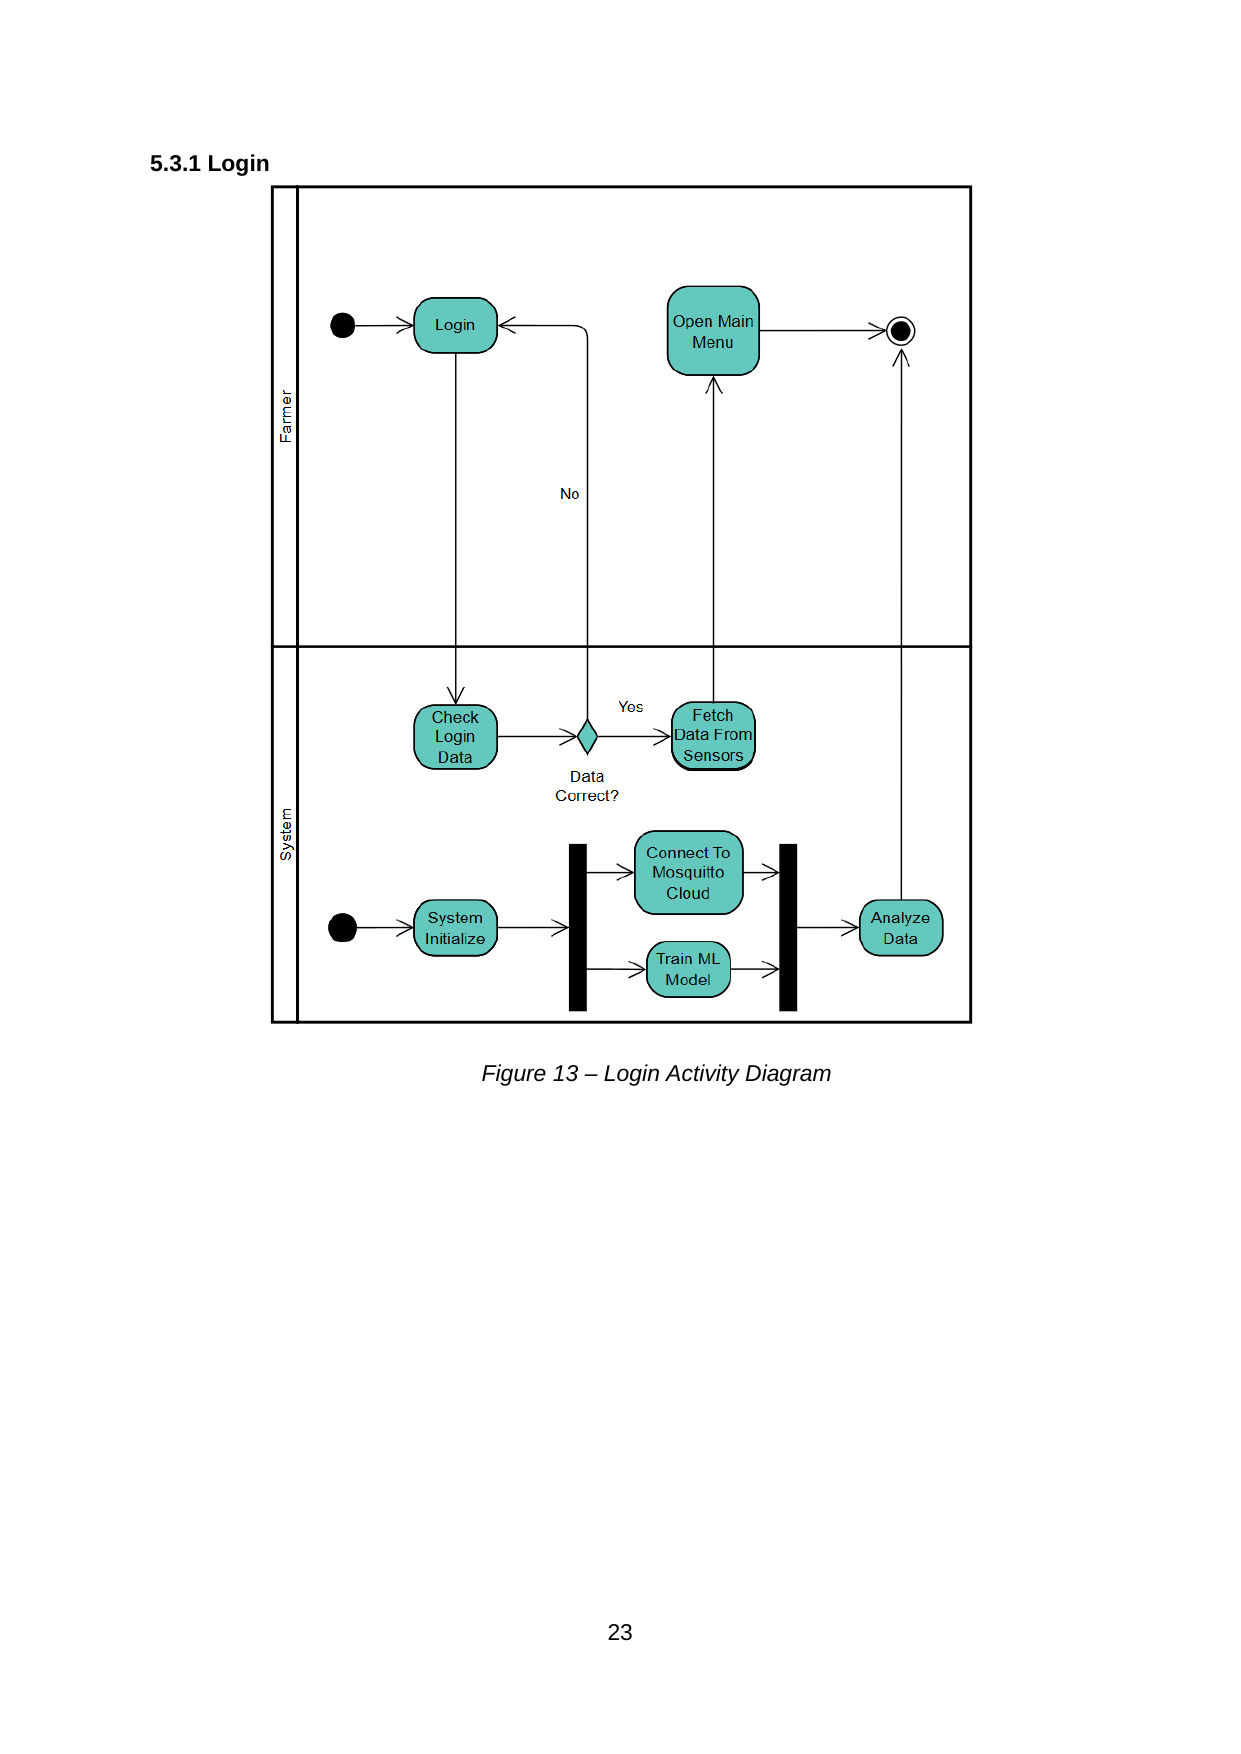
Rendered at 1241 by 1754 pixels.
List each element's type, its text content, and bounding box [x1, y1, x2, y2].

subtitle 5.3.1 Login [150, 150, 1090, 176]
text Figure 13 – Login Activity Diagram [150, 1060, 1090, 1086]
picture [266, 180, 974, 1026]
